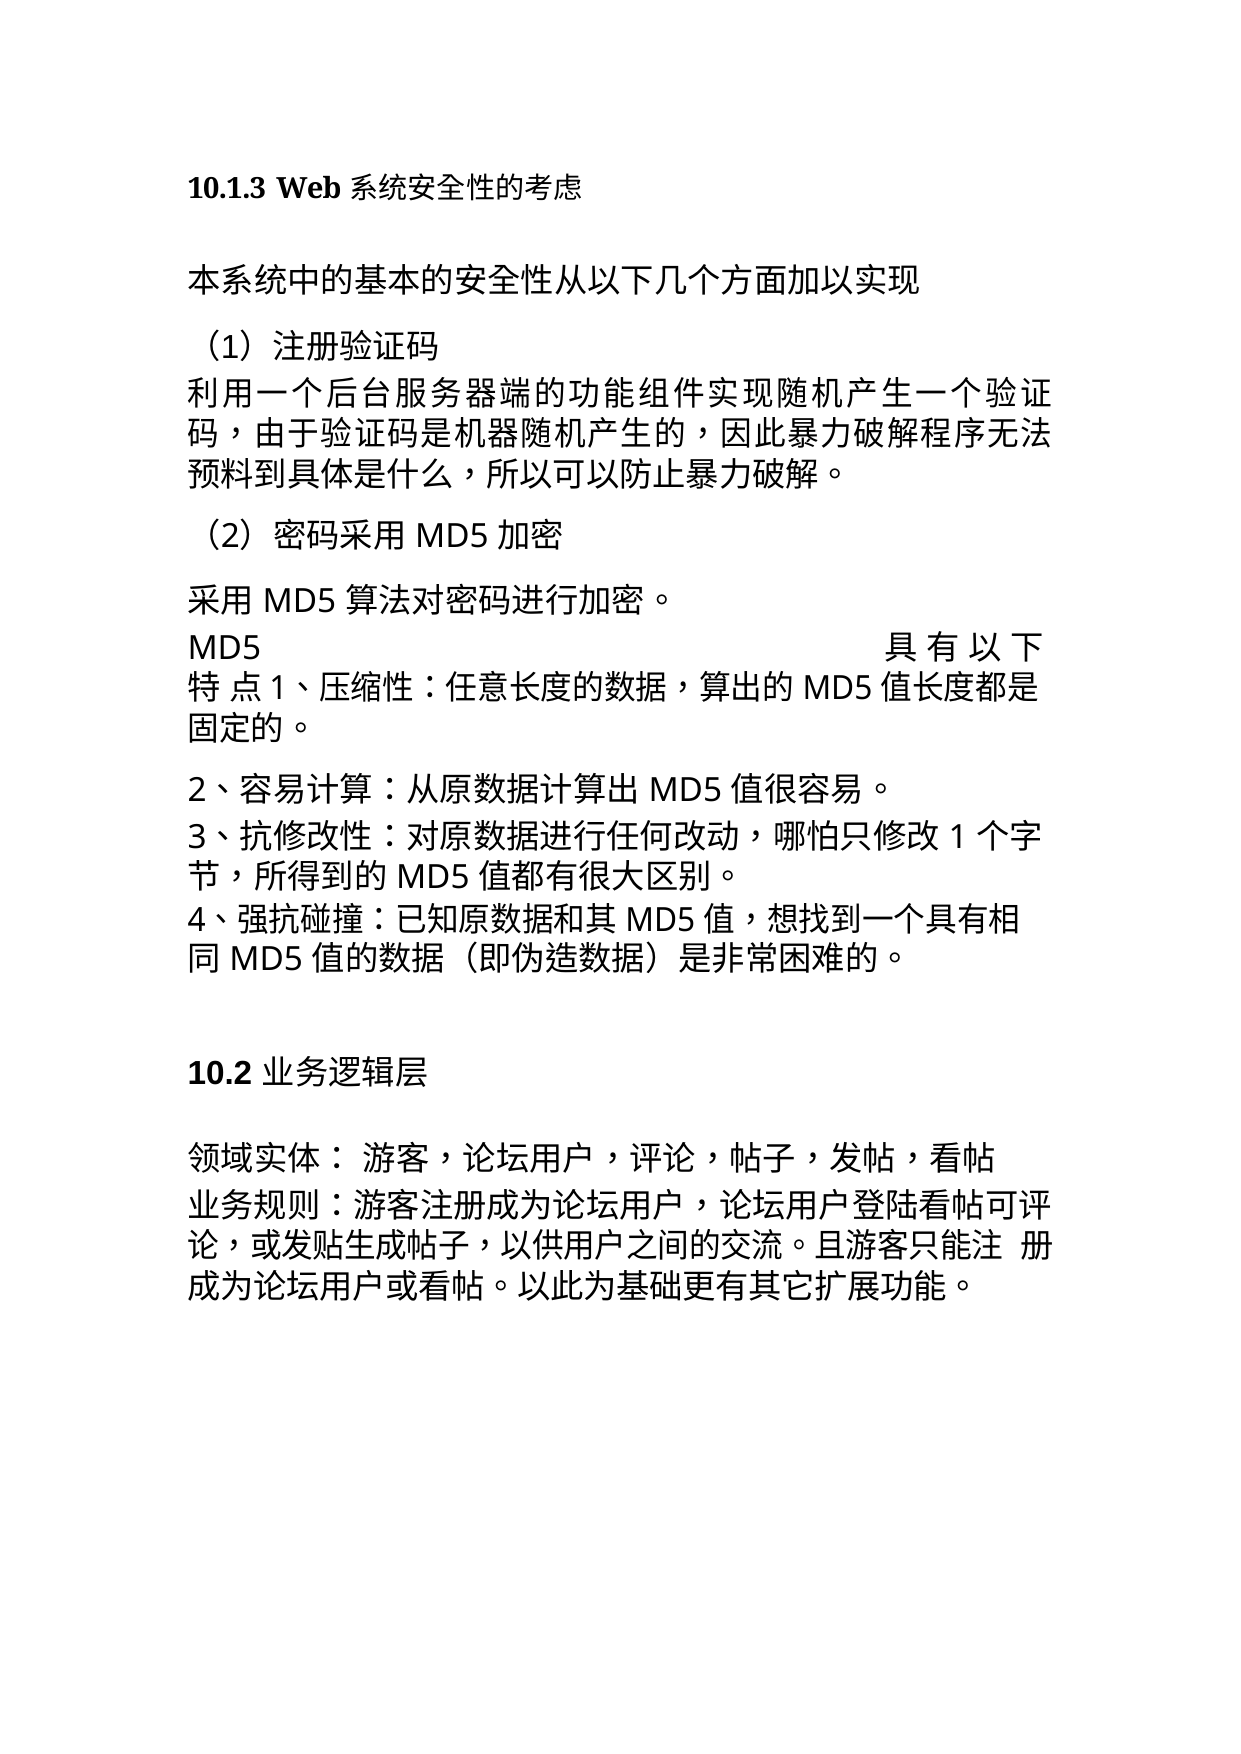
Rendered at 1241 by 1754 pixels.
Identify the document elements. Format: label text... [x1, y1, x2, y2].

text 10.2 业务逻辑层 [187, 1049, 1190, 1094]
text MD5 具 有 以 下 特 点1、压缩性：任意长度的数据，算出的 MD5 值长度都是固定的。 [187, 626, 1053, 750]
text 本系统中的基本的安全性从以下几个方面加以实现 [187, 239, 1190, 306]
text 采用 MD5 算法对密码进行加密。 [187, 560, 1190, 625]
text （2）密码采用 MD5 加密 [187, 496, 1190, 560]
text 3、抗修改性：对原数据进行任何改动，哪怕只修改 1 个字节，所得到的 MD5 值都有很大区别。 [187, 815, 1053, 898]
text 利用一个后台服务器端的功能组件实现随机产生一个验证 码，由于验证码是机器随机产生的，因此暴力破解程序无法 预料到具体是什么，所以可以防止暴力破解。 [187, 372, 1053, 496]
text 领域实体： 游客，论坛用户，评论，帖子，发帖，看帖 [187, 1116, 1190, 1183]
text 2、容易计算：从原数据计算出 MD5 值很容易。 [187, 750, 1190, 814]
text 业务规则：游客注册成为论坛用户，论坛用户登陆看帖可评论，或发贴生成帖子，以供用户之间的交流。且游客只能注 册成为论坛用户或看帖。以此为基础更有其它扩展功能。 [187, 1185, 1053, 1309]
list Web 系统安全性的考虑 [187, 154, 1190, 210]
text 4、强抗碰撞：已知原数据和其 MD5 值，想找到一个具有相同 MD5 值的数据（即伪造数据）是非常困难的。 [187, 898, 1053, 981]
text （1）注册验证码 [187, 306, 1190, 371]
